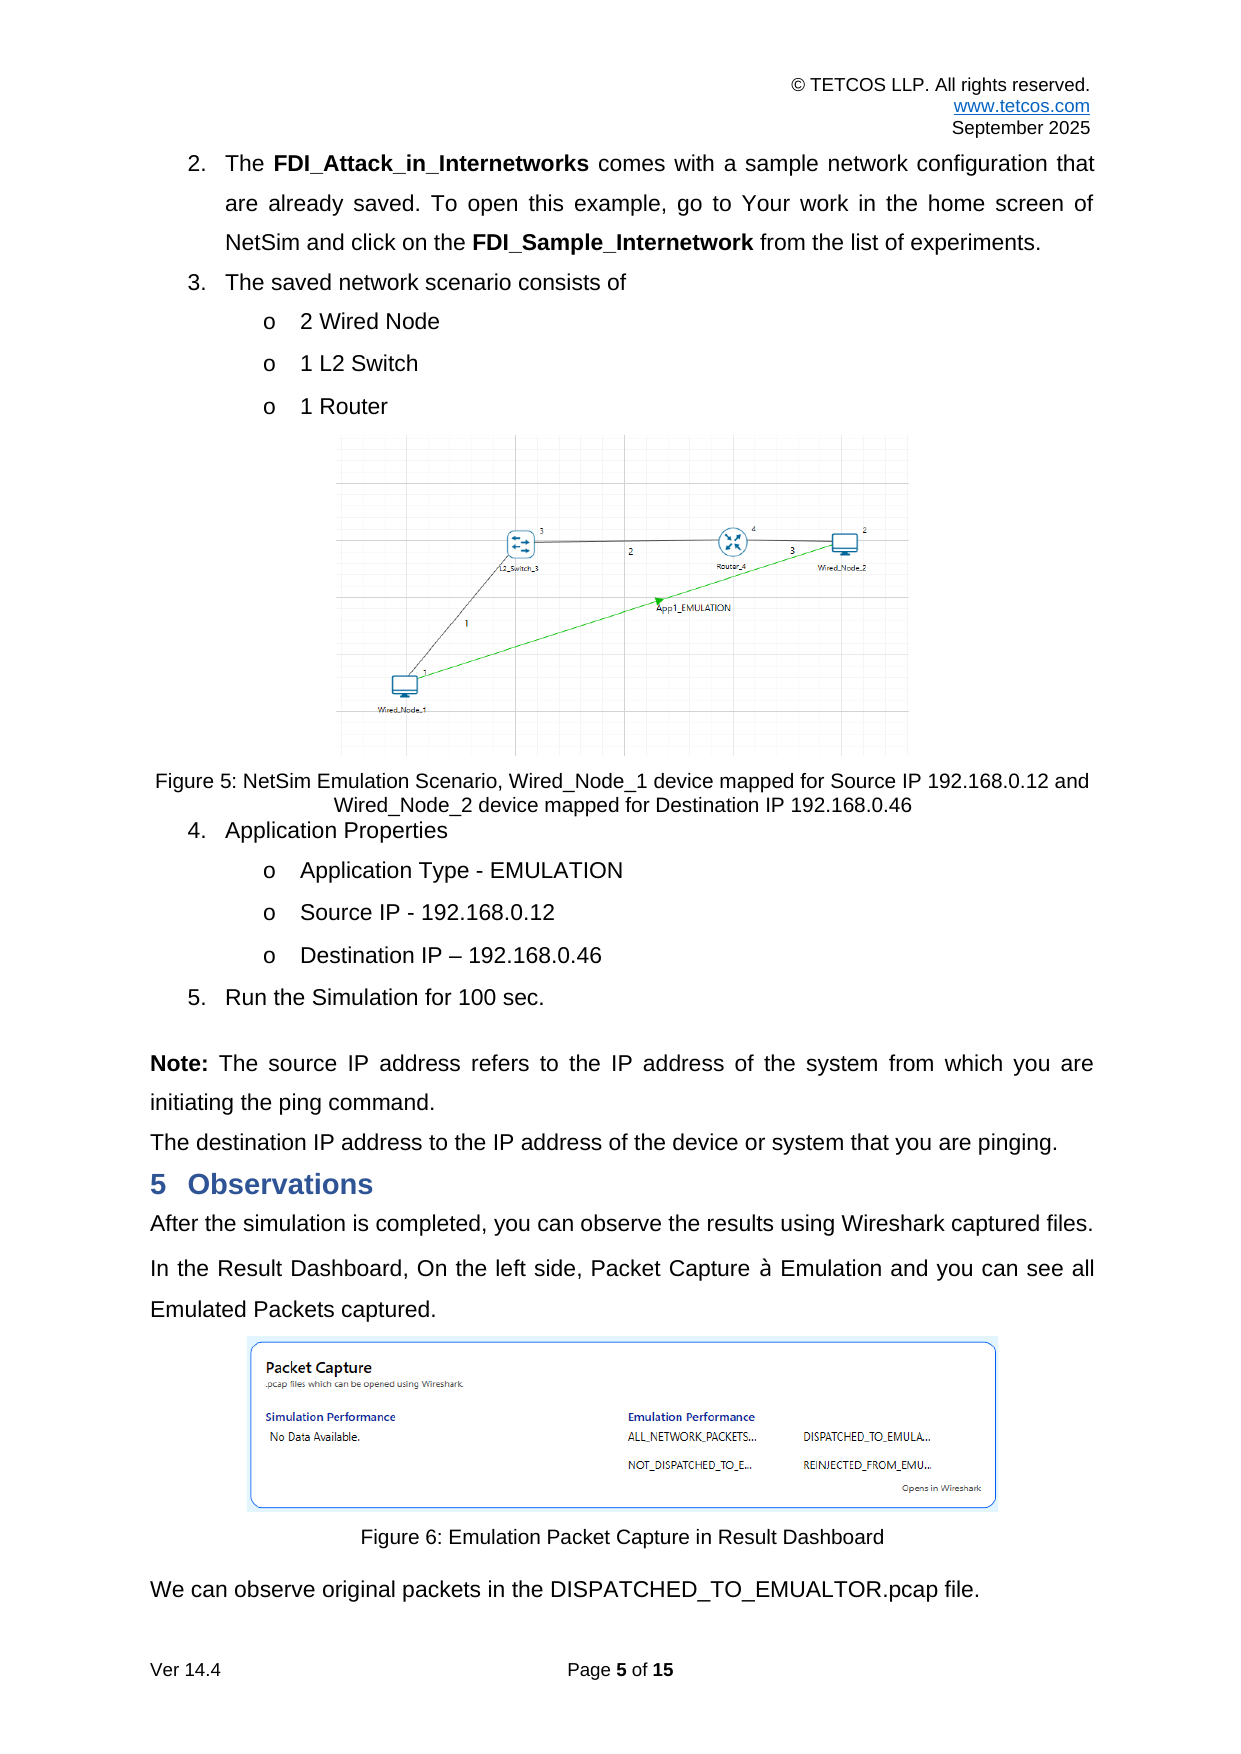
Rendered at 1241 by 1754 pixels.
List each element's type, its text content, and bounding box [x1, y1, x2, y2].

text We can observe original packets in the DISPATCHED_TO_EMUALTOR.pcap file. [150, 1576, 1095, 1602]
picture [336, 435, 909, 756]
list Destination IP – 192.168.0.46 [262, 942, 1095, 970]
list 1 L2 Switch [262, 350, 1095, 379]
text After the simulation is completed, you can observe the results using Wireshark captured files. In the Result Dashboard, On the left side, Packet Capture à Emulation and you can see all Emulated Packets captured. [150, 1210, 1095, 1323]
list 2 Wired Node [262, 308, 1095, 336]
list Application Properties [187, 817, 1095, 843]
text Figure 6: Emulation Packet Capture in Result Dashboard [150, 1524, 1095, 1548]
list Application Type - EMULATION [262, 857, 1095, 885]
list Source IP - 192.168.0.12 [262, 899, 1095, 927]
text Note: The source IP address refers to the IP address of the system from which you are initiating the ping command. [150, 1050, 1095, 1116]
text The destination IP address to the IP address of the device or system that you are pinging. [150, 1129, 1095, 1155]
subtitle Observations [150, 1181, 1090, 1198]
list Run the Simulation for 100 sec. [187, 984, 1095, 1010]
text Figure 5: NetSim Emulation Scenario, Wired_Node_1 device mapped for Source IP 192.168.0.12 and Wired_Node_2 device mapped for Destination IP 192.168.0.46 [150, 769, 1095, 817]
list 1 Router [262, 393, 1095, 421]
list The saved network scenario consists of [187, 268, 1095, 295]
picture [246, 1336, 999, 1512]
list The FDI_Attack_in_Internetworks comes with a sample network configuration that are already saved. To open this example, go to Your work in the home screen of NetSim and click on the FDI_Sample_Internetwork from the list of experiments. [187, 150, 1095, 255]
